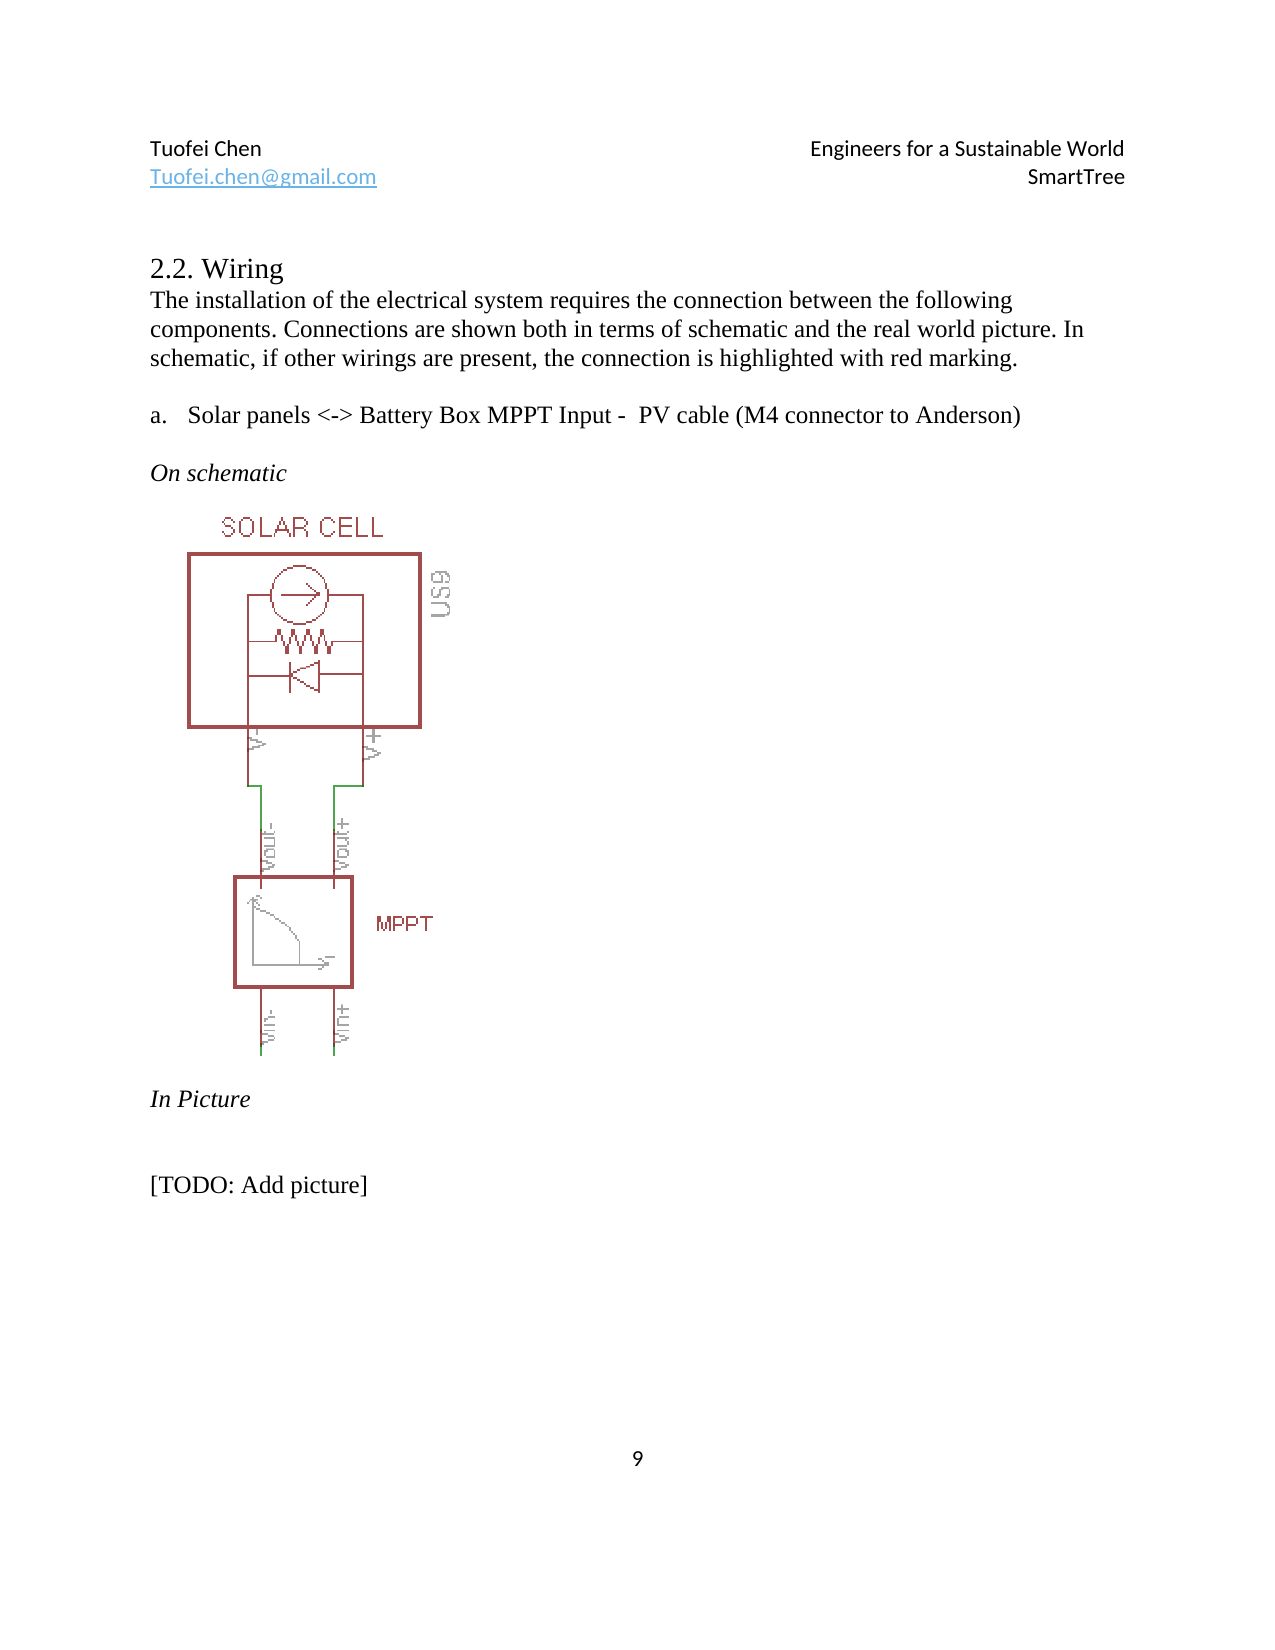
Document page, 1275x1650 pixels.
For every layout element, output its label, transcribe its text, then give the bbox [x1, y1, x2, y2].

text In Picture [150, 1084, 1125, 1113]
text [TODO: Add picture] [150, 1170, 1125, 1199]
text On schematic [150, 458, 1125, 486]
list Solar panels <-> Battery Box MPPT Input - PV cable (M4 connector to Anderson) [150, 400, 1125, 429]
text 2.2. Wiring [150, 252, 1125, 285]
text The installation of the electrical system requires the connection between the following components. Connections are shown both in terms of schematic and the real world picture. In schematic, if other wirings are present, the connection is highlighted with red marking. [150, 285, 1125, 371]
picture [150, 486, 475, 1056]
